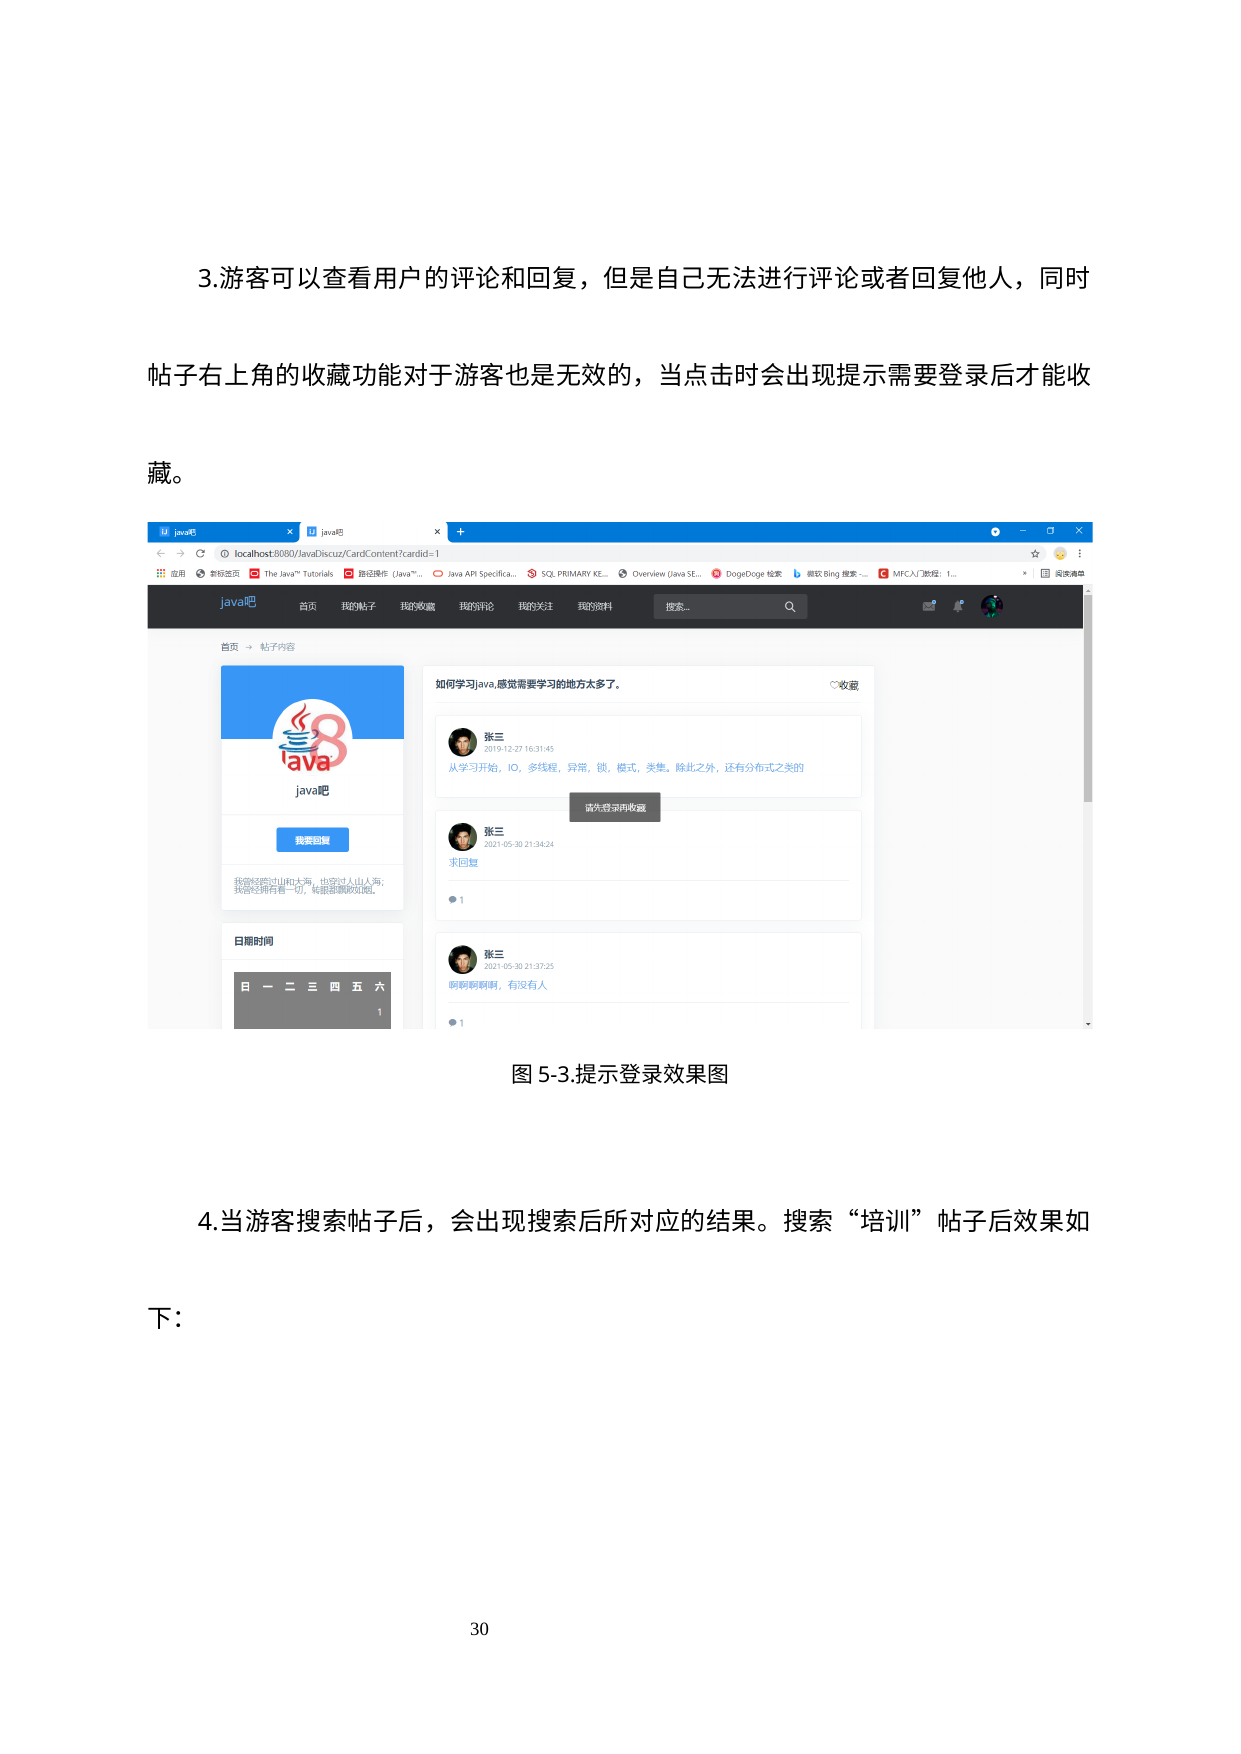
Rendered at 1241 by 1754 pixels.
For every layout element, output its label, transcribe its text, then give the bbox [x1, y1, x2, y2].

picture [147, 522, 1093, 1029]
text 3.游客可以查看用户的评论和回复，但是自己无法进行评论或者回复他人，同时帖子右上角的收藏功能对于游客也是无效的，当点击时会出现提示需要登录后才能收藏。 [148, 244, 1092, 504]
text 4.当游客搜索帖子后，会出现搜索后所对应的结果。搜索“培训”帖子后效果如下： [148, 1187, 1092, 1349]
text 图5-3.提示登录效果图 [148, 1056, 1092, 1089]
